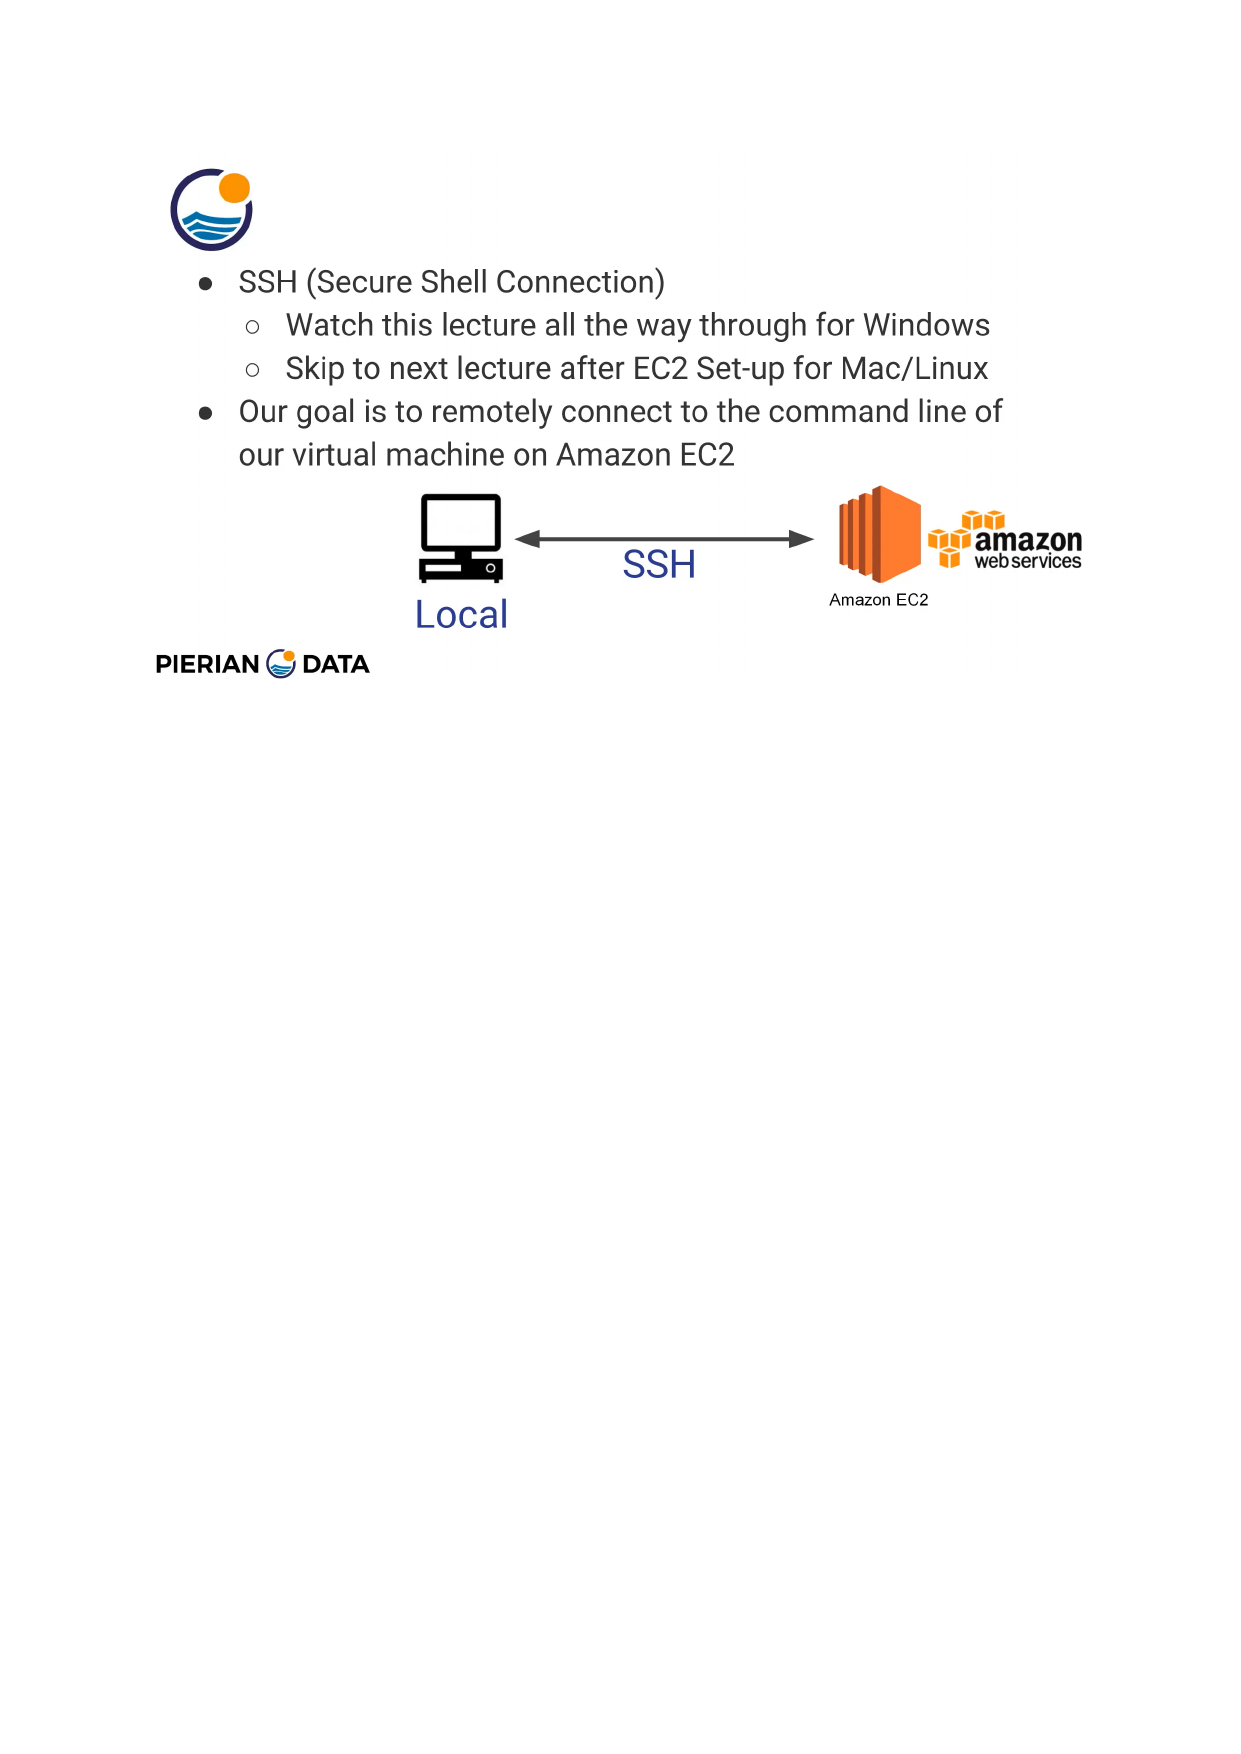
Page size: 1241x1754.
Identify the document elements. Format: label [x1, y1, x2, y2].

picture [150, 150, 1091, 679]
